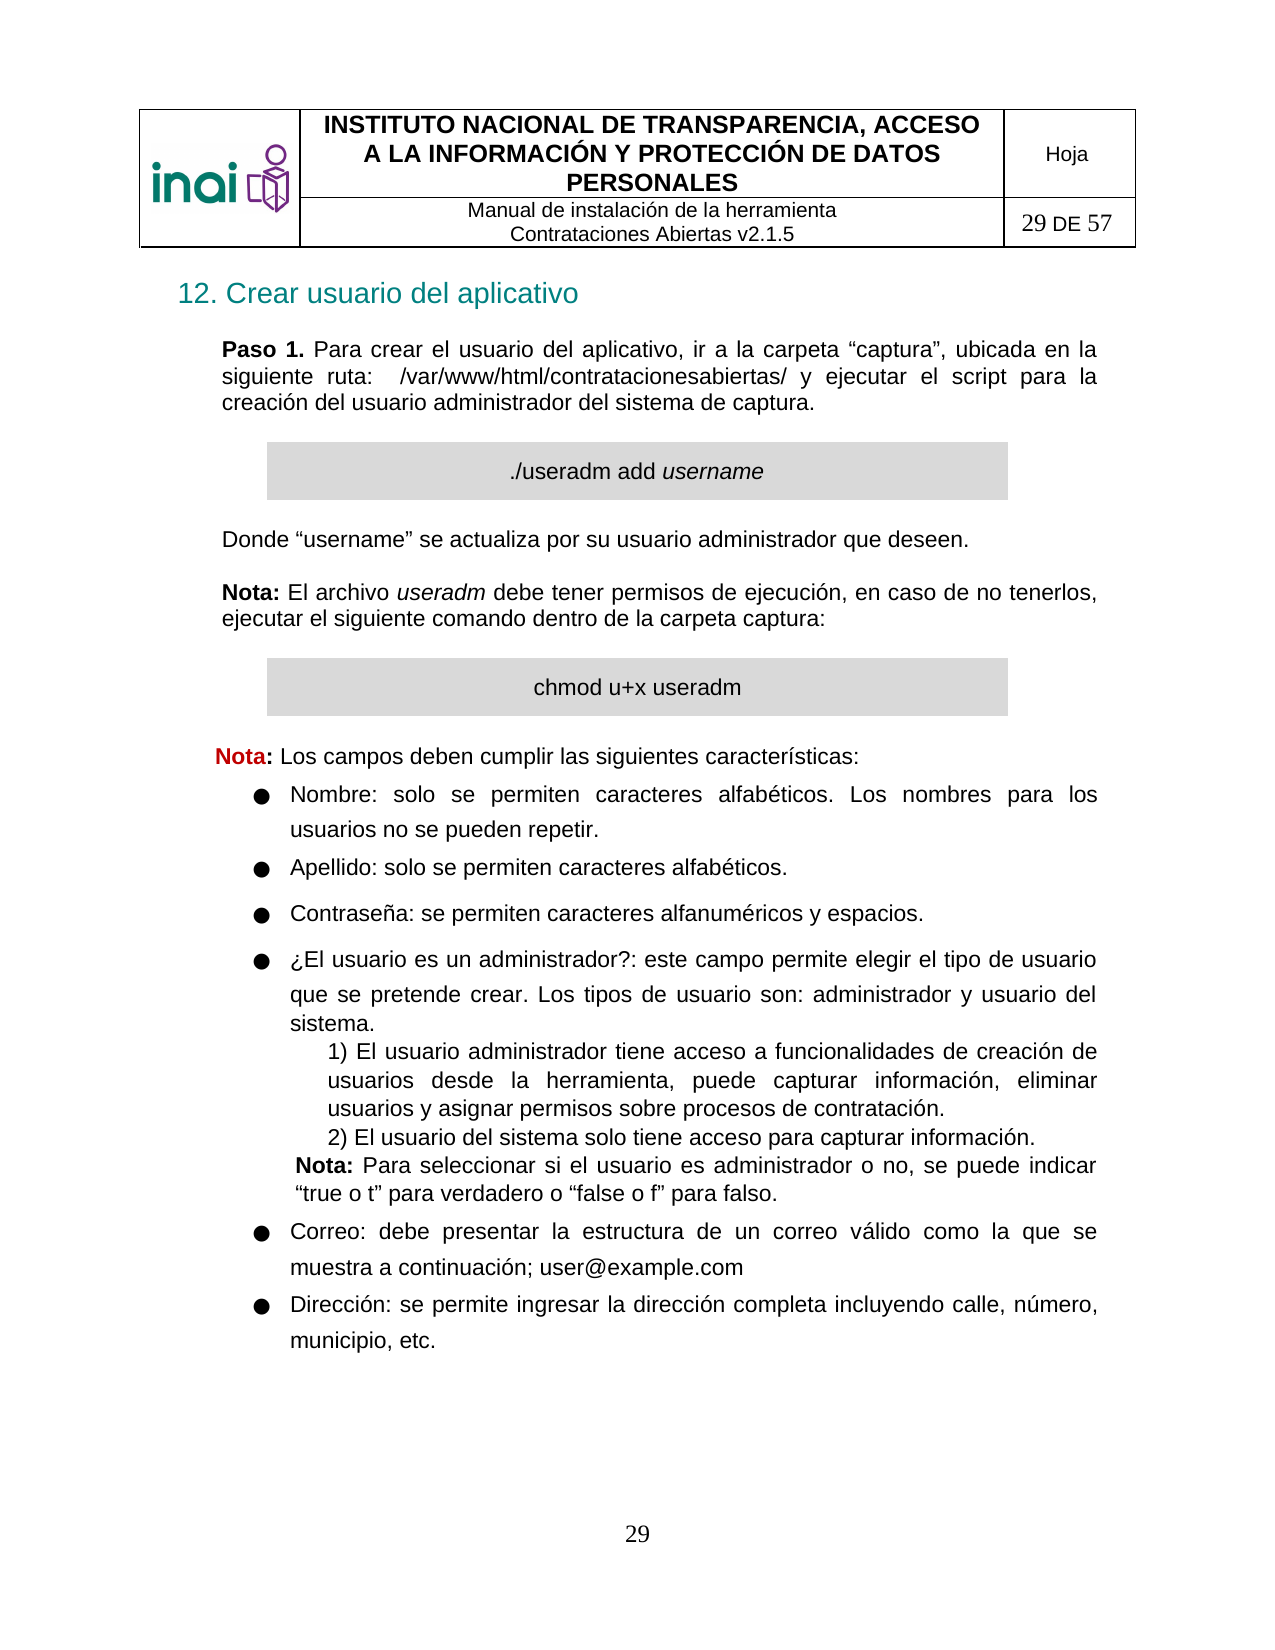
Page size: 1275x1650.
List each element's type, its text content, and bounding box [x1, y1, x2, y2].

list Contraseña: se permiten caracteres alfanuméricos y espacios. [252, 891, 1098, 933]
list ¿El usuario es un administrador?: este campo permite elegir el tipo de usuario que se pretende crear. Los tipos de usuario son: administrador y usuario del sistema. [252, 937, 1098, 1036]
text Donde “username” se actualiza por su usuario administrador que deseen. [222, 526, 1098, 553]
text 1) El usuario administrador tiene acceso a funcionalidades de creación de usuarios desde la herramienta, puede capturar información, eliminar usuarios y asignar permisos sobre procesos de contratación. [327, 1038, 1098, 1121]
list Correo: debe presentar la estructura de un correo válido como la que se muestra a continuación; user@example.com [252, 1209, 1098, 1280]
table_header chmod u+x useradm [267, 658, 1008, 716]
table_header ./useradm add username [267, 442, 1008, 500]
list Nombre: solo se permiten caracteres alfabéticos. Los nombres para los usuarios no se pueden repetir. [252, 771, 1098, 842]
picture [150, 143, 294, 214]
text Paso 1. Para crear el usuario del aplicativo, ir a la carpeta “captura”, ubicada en la siguiente ruta: /var/www/html/contratacionesabiertas/ y ejecutar el script para la creación del usuario administrador del sistema de captura. [222, 336, 1098, 415]
text Nota: El archivo useradm debe tener permisos de ejecución, en caso de no tenerlos, ejecutar el siguiente comando dentro de la carpeta captura: [222, 579, 1098, 632]
text 2) El usuario del sistema solo tiene acceso para capturar información. [327, 1123, 1098, 1150]
text Nota: Para seleccionar si el usuario es administrador o no, se puede indicar “true o t” para verdadero o “false o f” para falso. [295, 1152, 1098, 1207]
subtitle 12. Crear usuario del aplicativo [177, 276, 1098, 310]
list Dirección: se permite ingresar la dirección completa incluyendo calle, número, municipio, etc. [252, 1282, 1098, 1353]
text Nota: Los campos deben cumplir las siguientes características: [215, 743, 1098, 769]
list Apellido: solo se permiten caracteres alfabéticos. [252, 844, 1098, 887]
